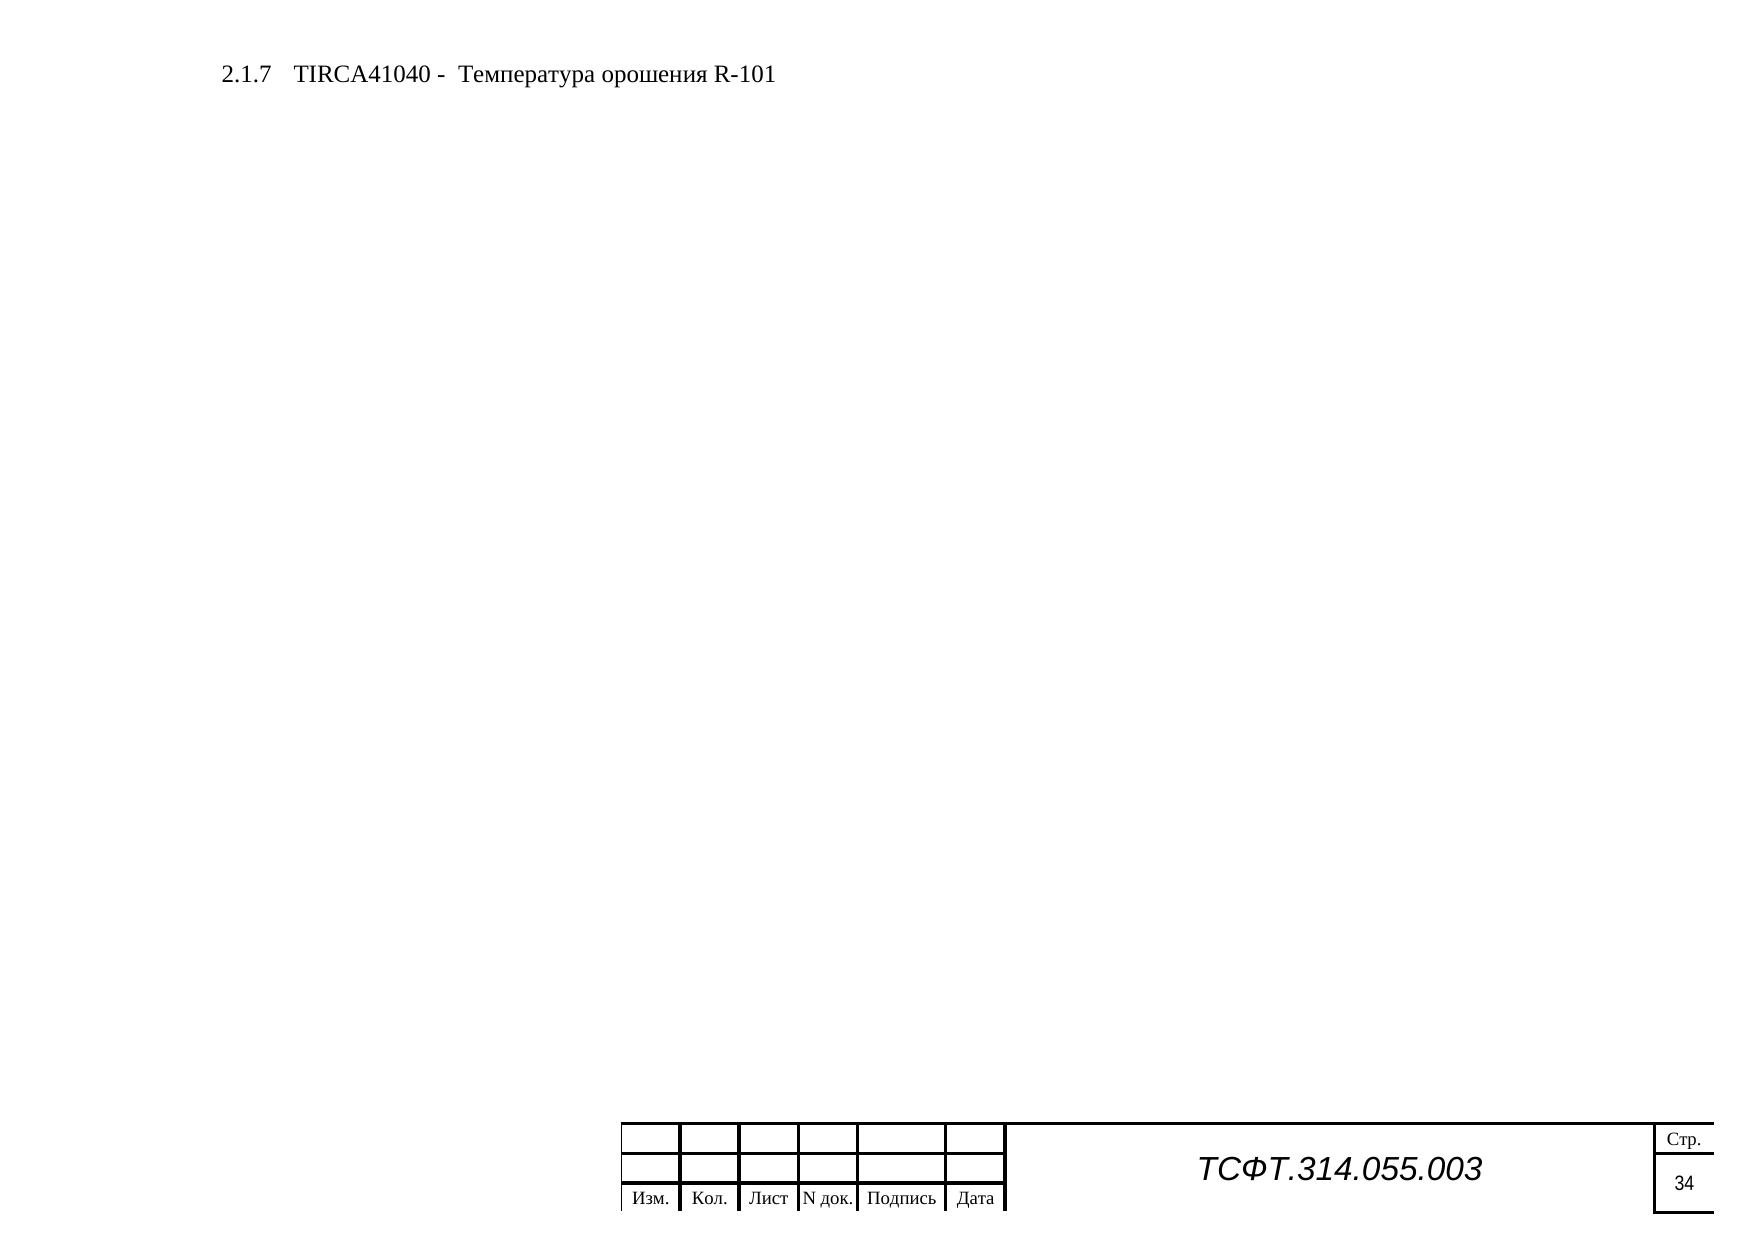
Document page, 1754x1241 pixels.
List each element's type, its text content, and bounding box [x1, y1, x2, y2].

text TIRCA41040 - Температура орошения R-101 [221, 59, 1576, 88]
